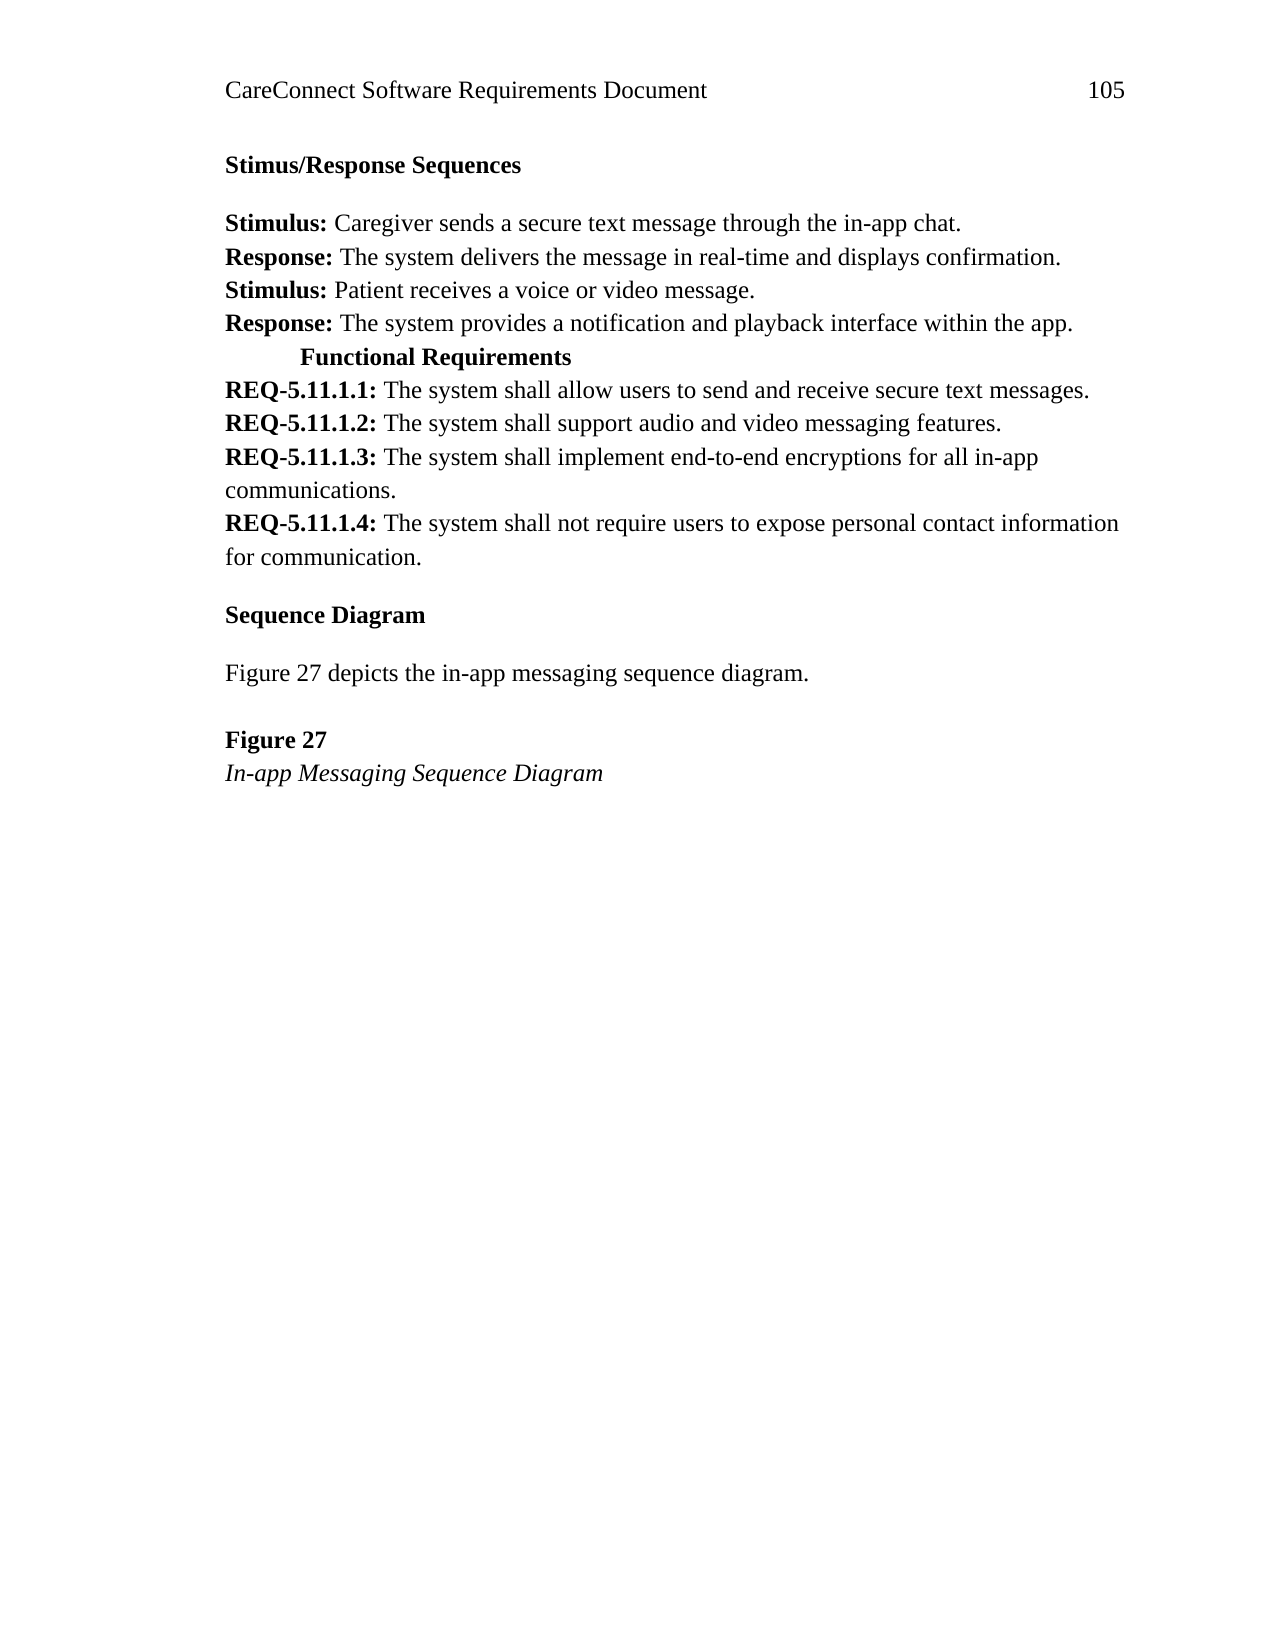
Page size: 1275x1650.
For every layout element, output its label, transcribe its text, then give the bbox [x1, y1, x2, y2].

list Response: The system provides a notification and playback interface within the app. [225, 308, 1125, 337]
text Functional Requirements [225, 342, 1125, 370]
text Figure 27 depicts the in-app messaging sequence diagram. [225, 658, 1125, 687]
list Response: The system delivers the message in real-time and displays confirmation. [225, 242, 1125, 270]
subtitle Sequence Diagram [225, 600, 1125, 629]
subtitle Stimus/Response Sequences [225, 150, 1125, 179]
text Figure 27 [225, 725, 1125, 754]
list REQ-5.11.1.3: The system shall implement end-to-end encryptions for all in-app communications. [225, 442, 1125, 504]
list REQ-5.11.1.2: The system shall support audio and video messaging features. [225, 408, 1125, 437]
list REQ-5.11.1.1: The system shall allow users to send and receive secure text messages. [225, 375, 1125, 404]
list Stimulus: Caregiver sends a secure text message through the in-app chat. [225, 208, 1125, 237]
text In-app Messaging Sequence Diagram [225, 758, 1125, 787]
list REQ-5.11.1.4: The system shall not require users to expose personal contact information for communication. [225, 508, 1125, 570]
list Stimulus: Patient receives a voice or video message. [225, 275, 1125, 304]
